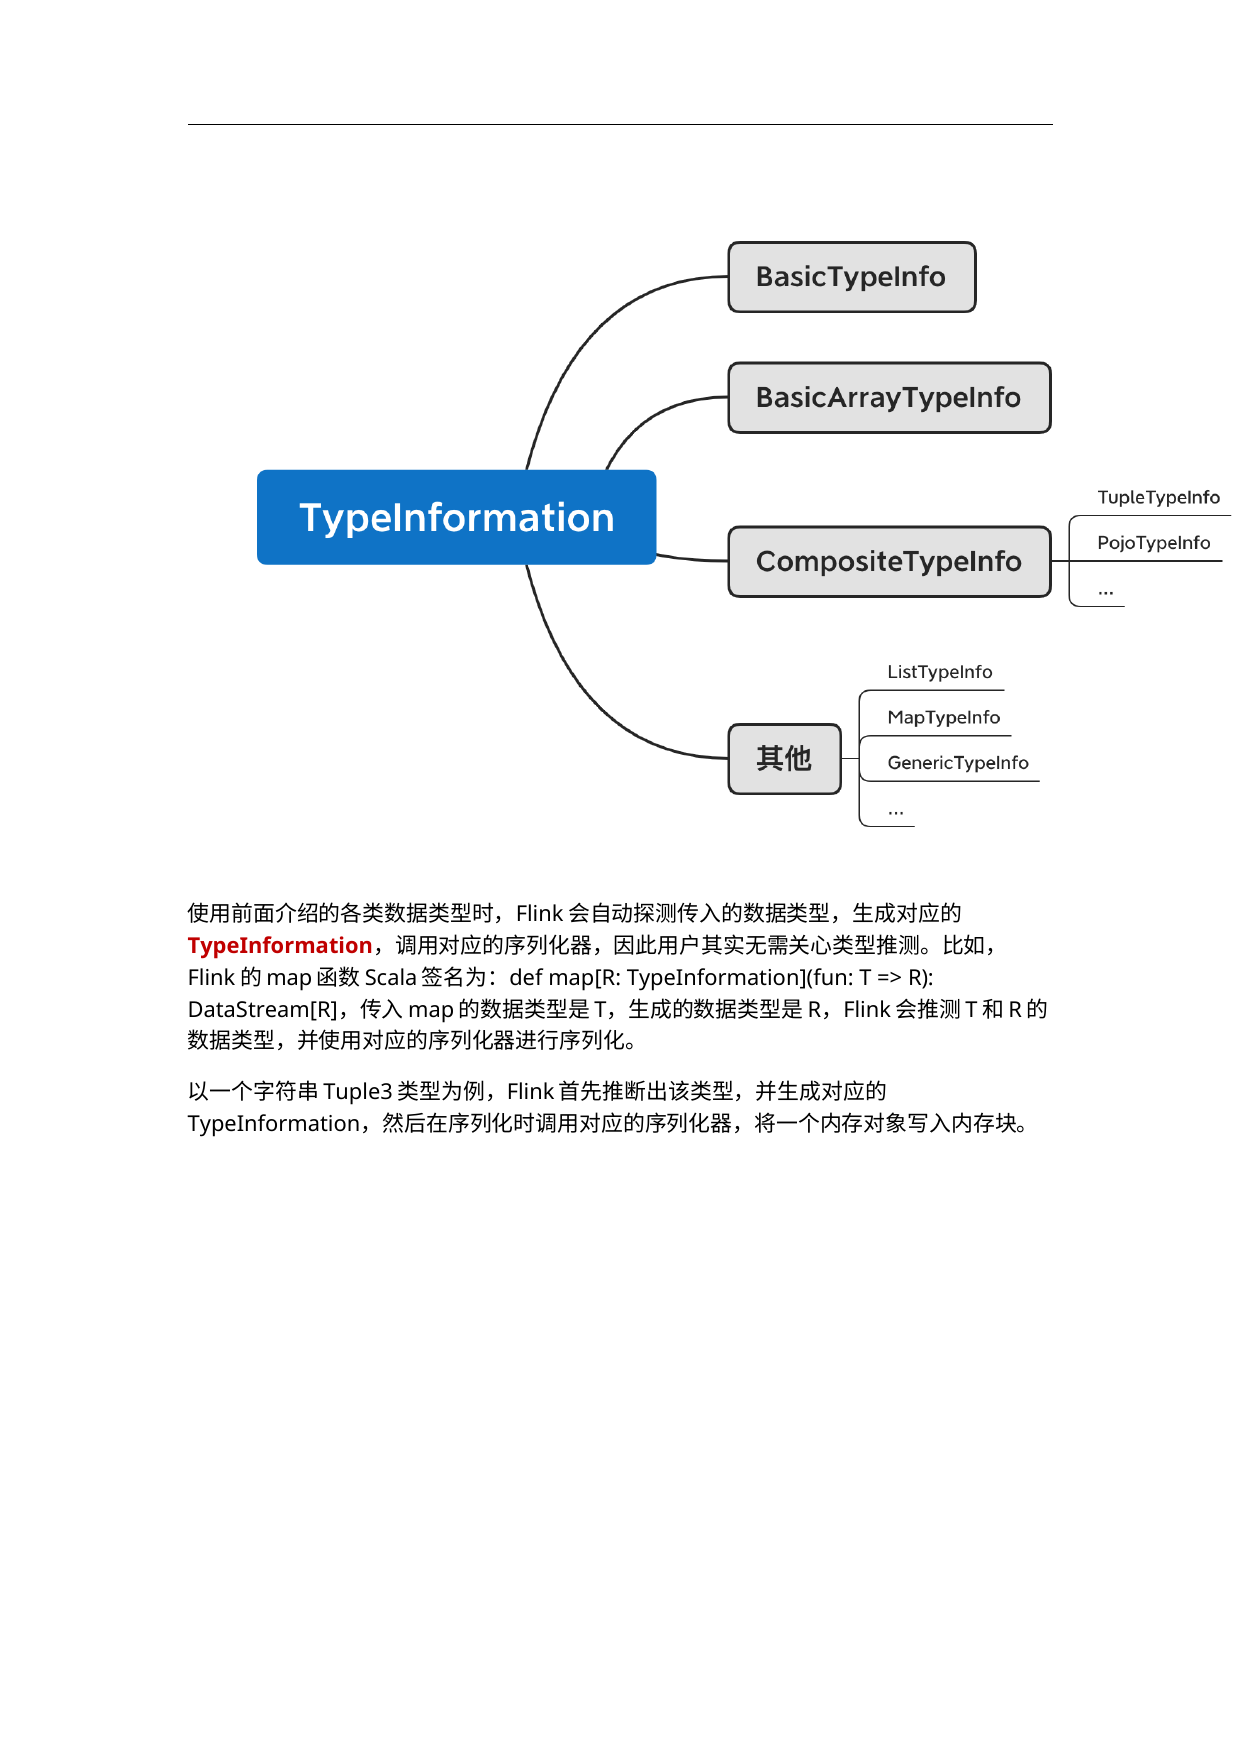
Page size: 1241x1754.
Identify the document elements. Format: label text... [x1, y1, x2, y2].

picture [187, 162, 1241, 878]
text 使用前面介绍的各类数据类型时，Flink会自动探测传入的数据类型，生成对应的TypeInformation，调用对应的序列化器，因此用户其实无需关心类型推测。比如，Flink的map函数Scala签名为：def map[R: TypeInformation](fun: T => R): DataStream[R]，传入map的数据类型是T，生成的数据类型是R，Flink会推测T和R的数据类型，并使用对应的序列化器进行序列化。 [187, 896, 1053, 1055]
text 以一个字符串Tuple3类型为例，Flink首先推断出该类型，并生成对应的TypeInformation，然后在序列化时调用对应的序列化器，将一个内存对象写入内存块。 [187, 1074, 1053, 1137]
